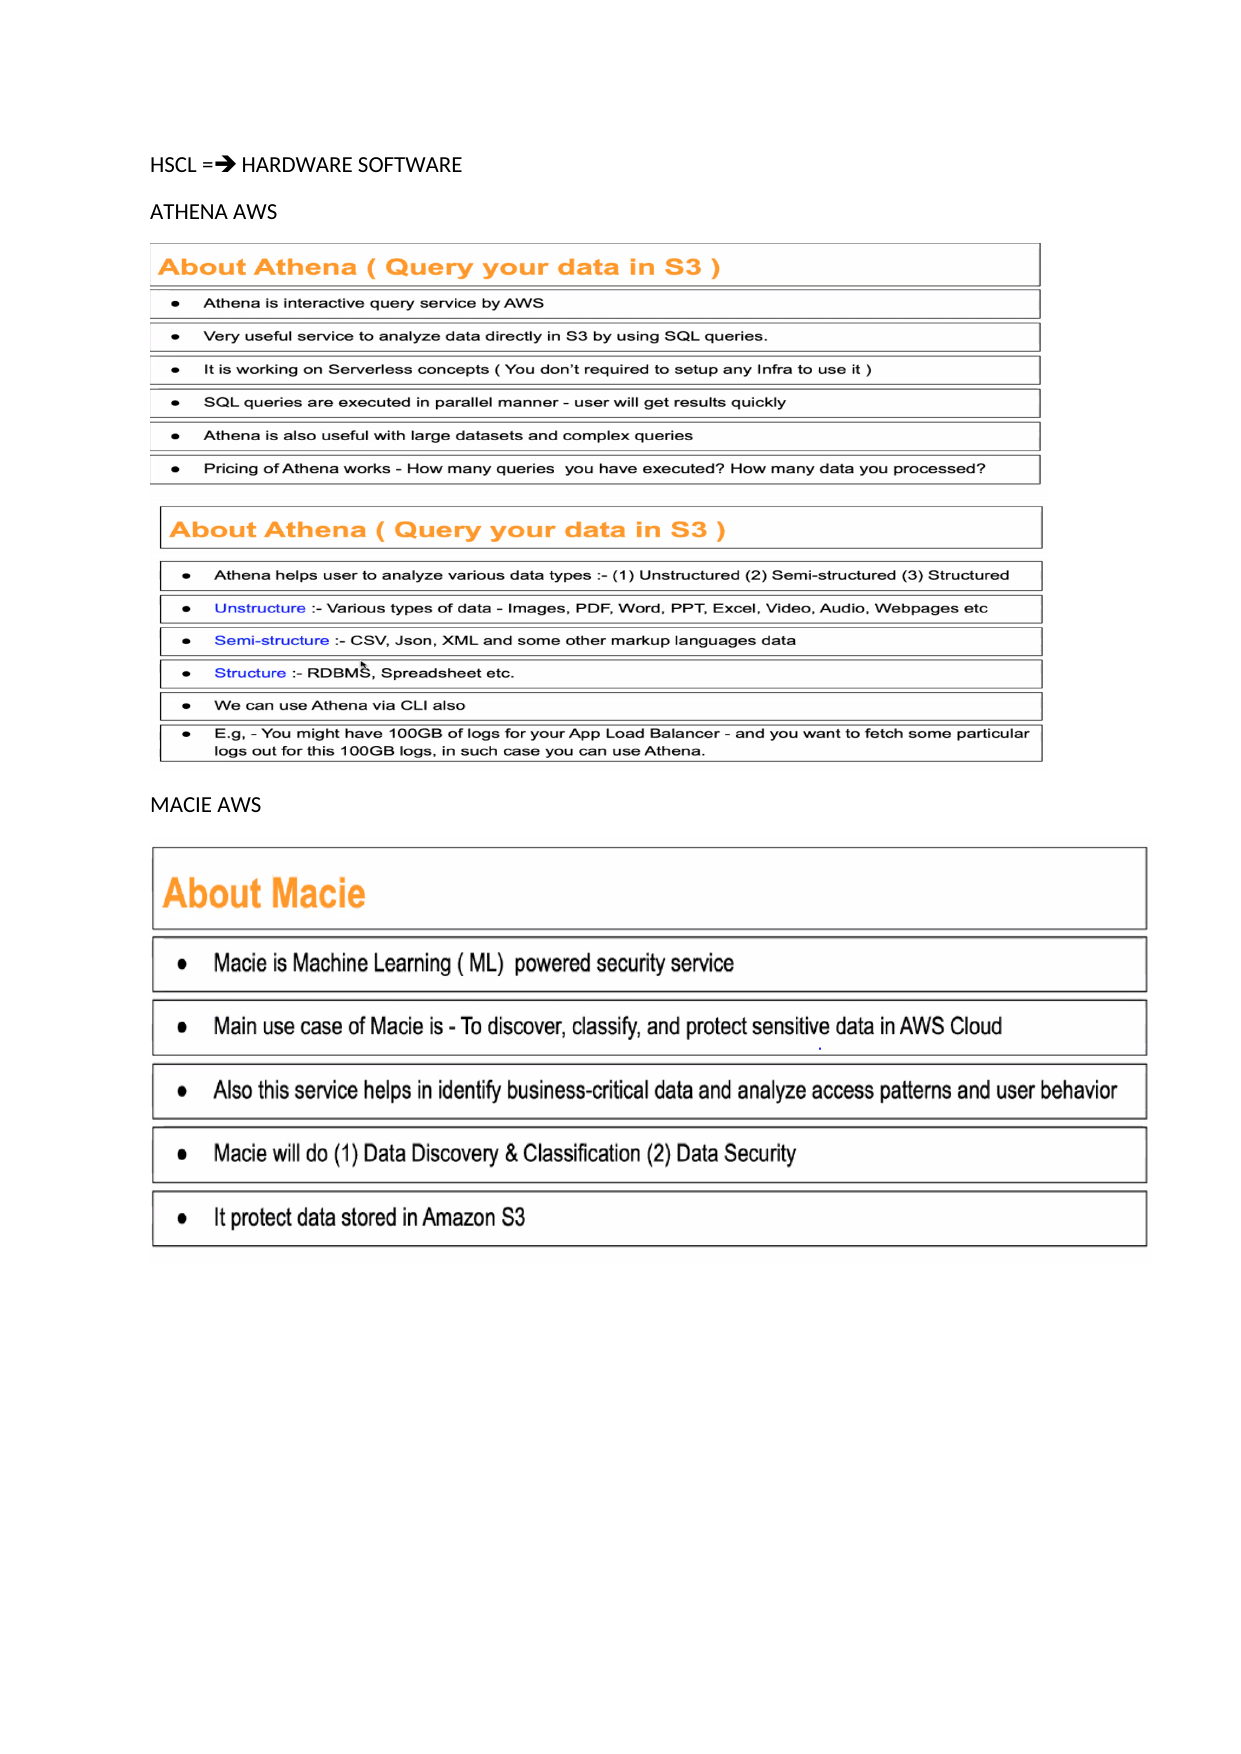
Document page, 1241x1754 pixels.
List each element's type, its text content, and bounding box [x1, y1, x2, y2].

text HSCL = HARDWARE SOFTWARE [150, 150, 1090, 178]
picture [150, 837, 1153, 1264]
picture [150, 243, 1048, 497]
text ATHENA AWS [150, 197, 1090, 225]
text MACIE AWS [150, 790, 1090, 818]
picture [150, 499, 1049, 772]
